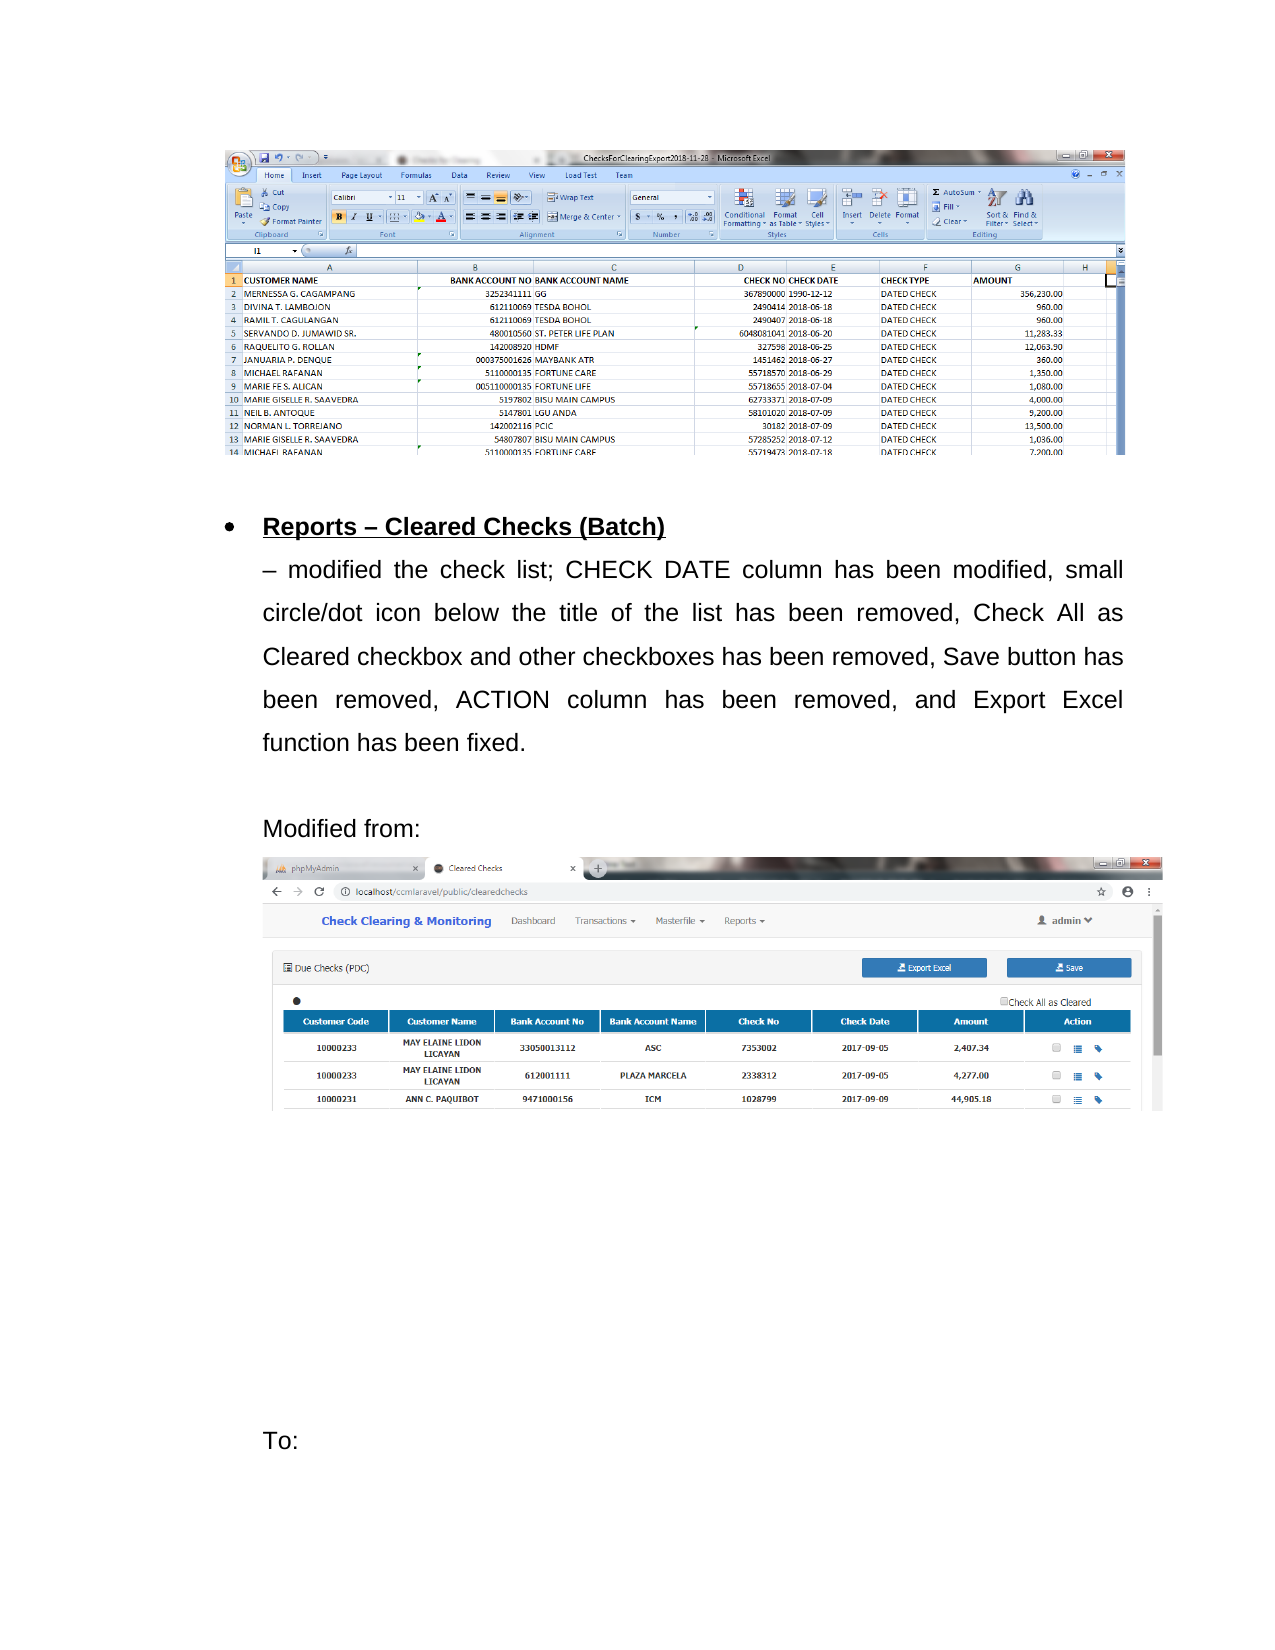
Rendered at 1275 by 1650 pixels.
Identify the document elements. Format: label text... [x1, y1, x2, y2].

picture [262, 857, 1163, 1111]
picture [225, 150, 1125, 455]
text To: [262, 1426, 1125, 1455]
text Modified from: [262, 814, 1125, 843]
list Reports – Cleared Checks (Batch) [225, 512, 1125, 541]
text – modified the check list; CHECK DATE column has been modified, small circle/dot icon below the title of the list has been removed, Check All as Cleared checkbox and other checkboxes has been removed, Save button has been removed, ACTION column has been removed, and Export Excel function has been fixed. [262, 555, 1125, 757]
